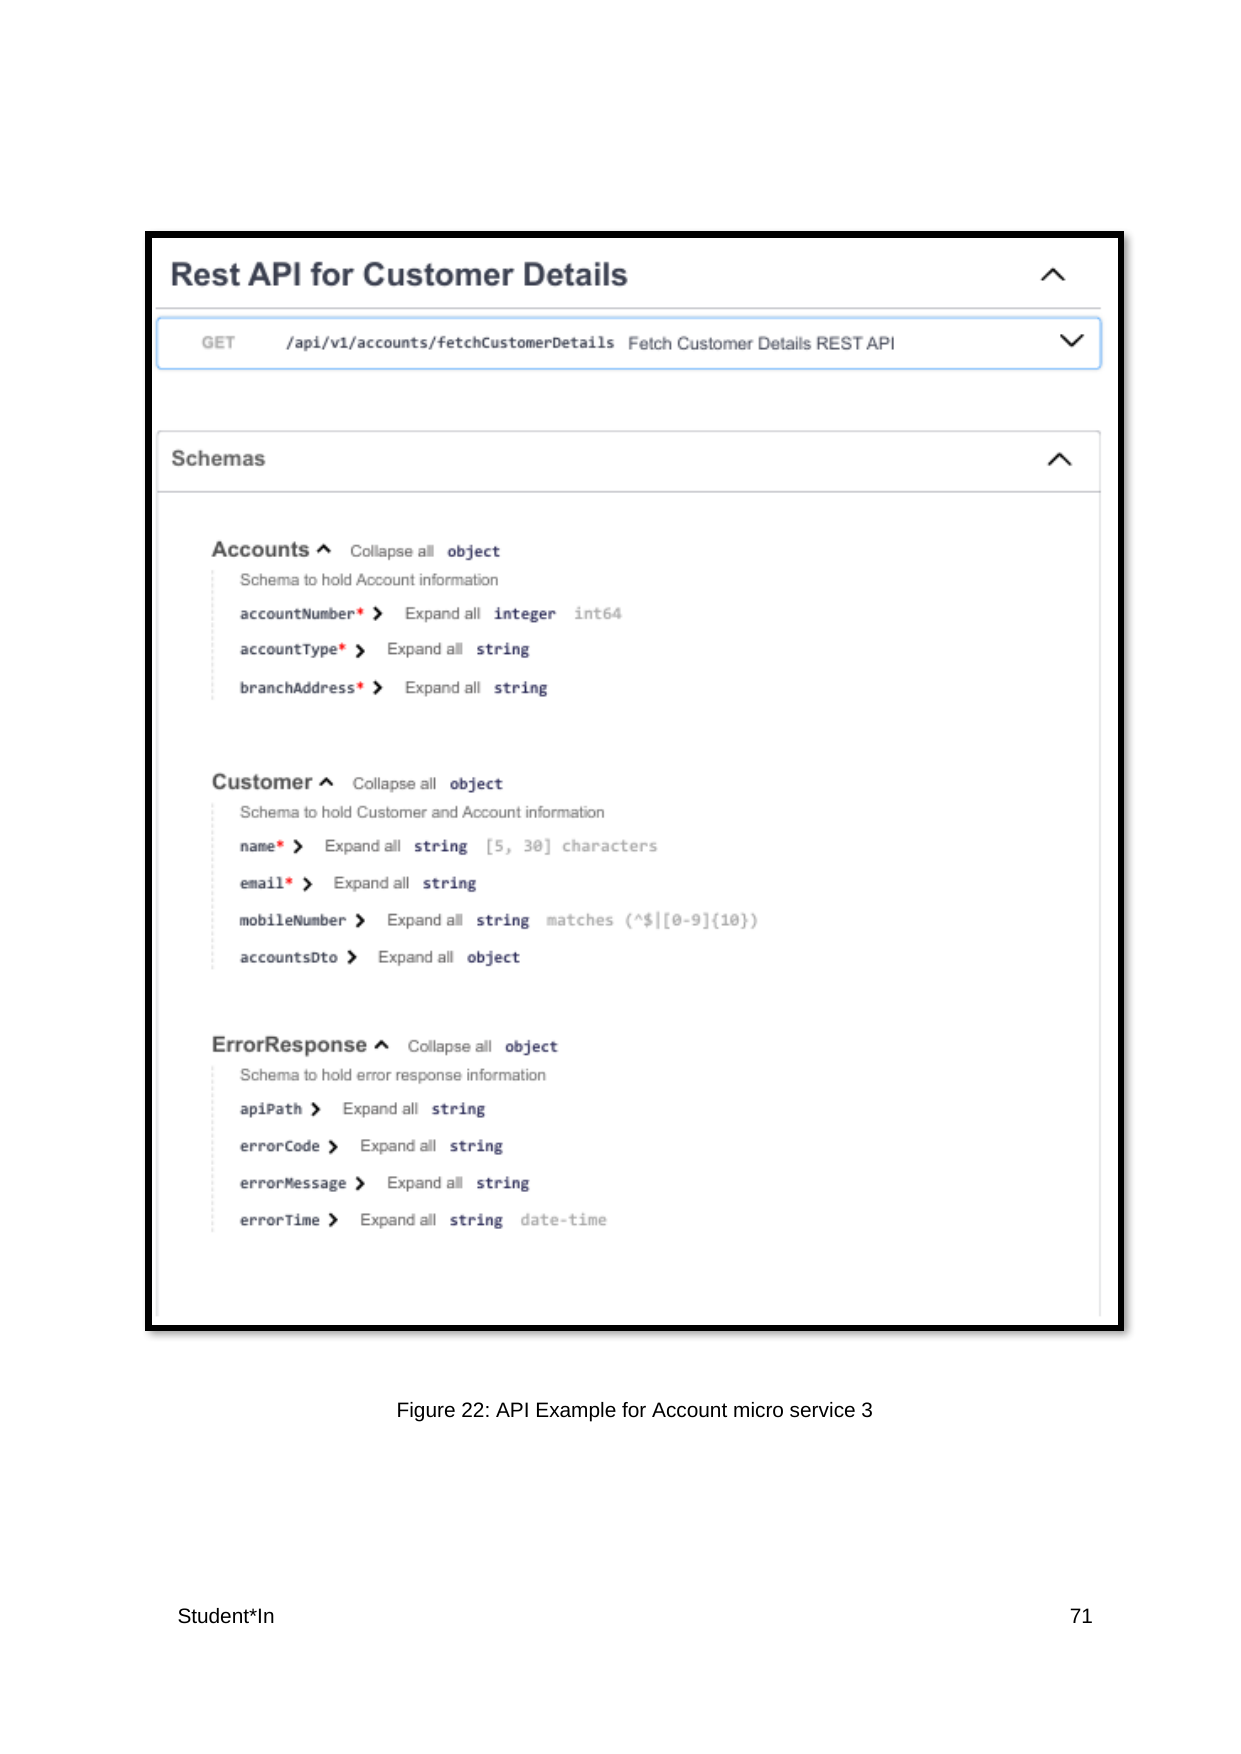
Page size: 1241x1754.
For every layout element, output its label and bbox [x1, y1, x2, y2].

picture [152, 238, 1118, 1325]
